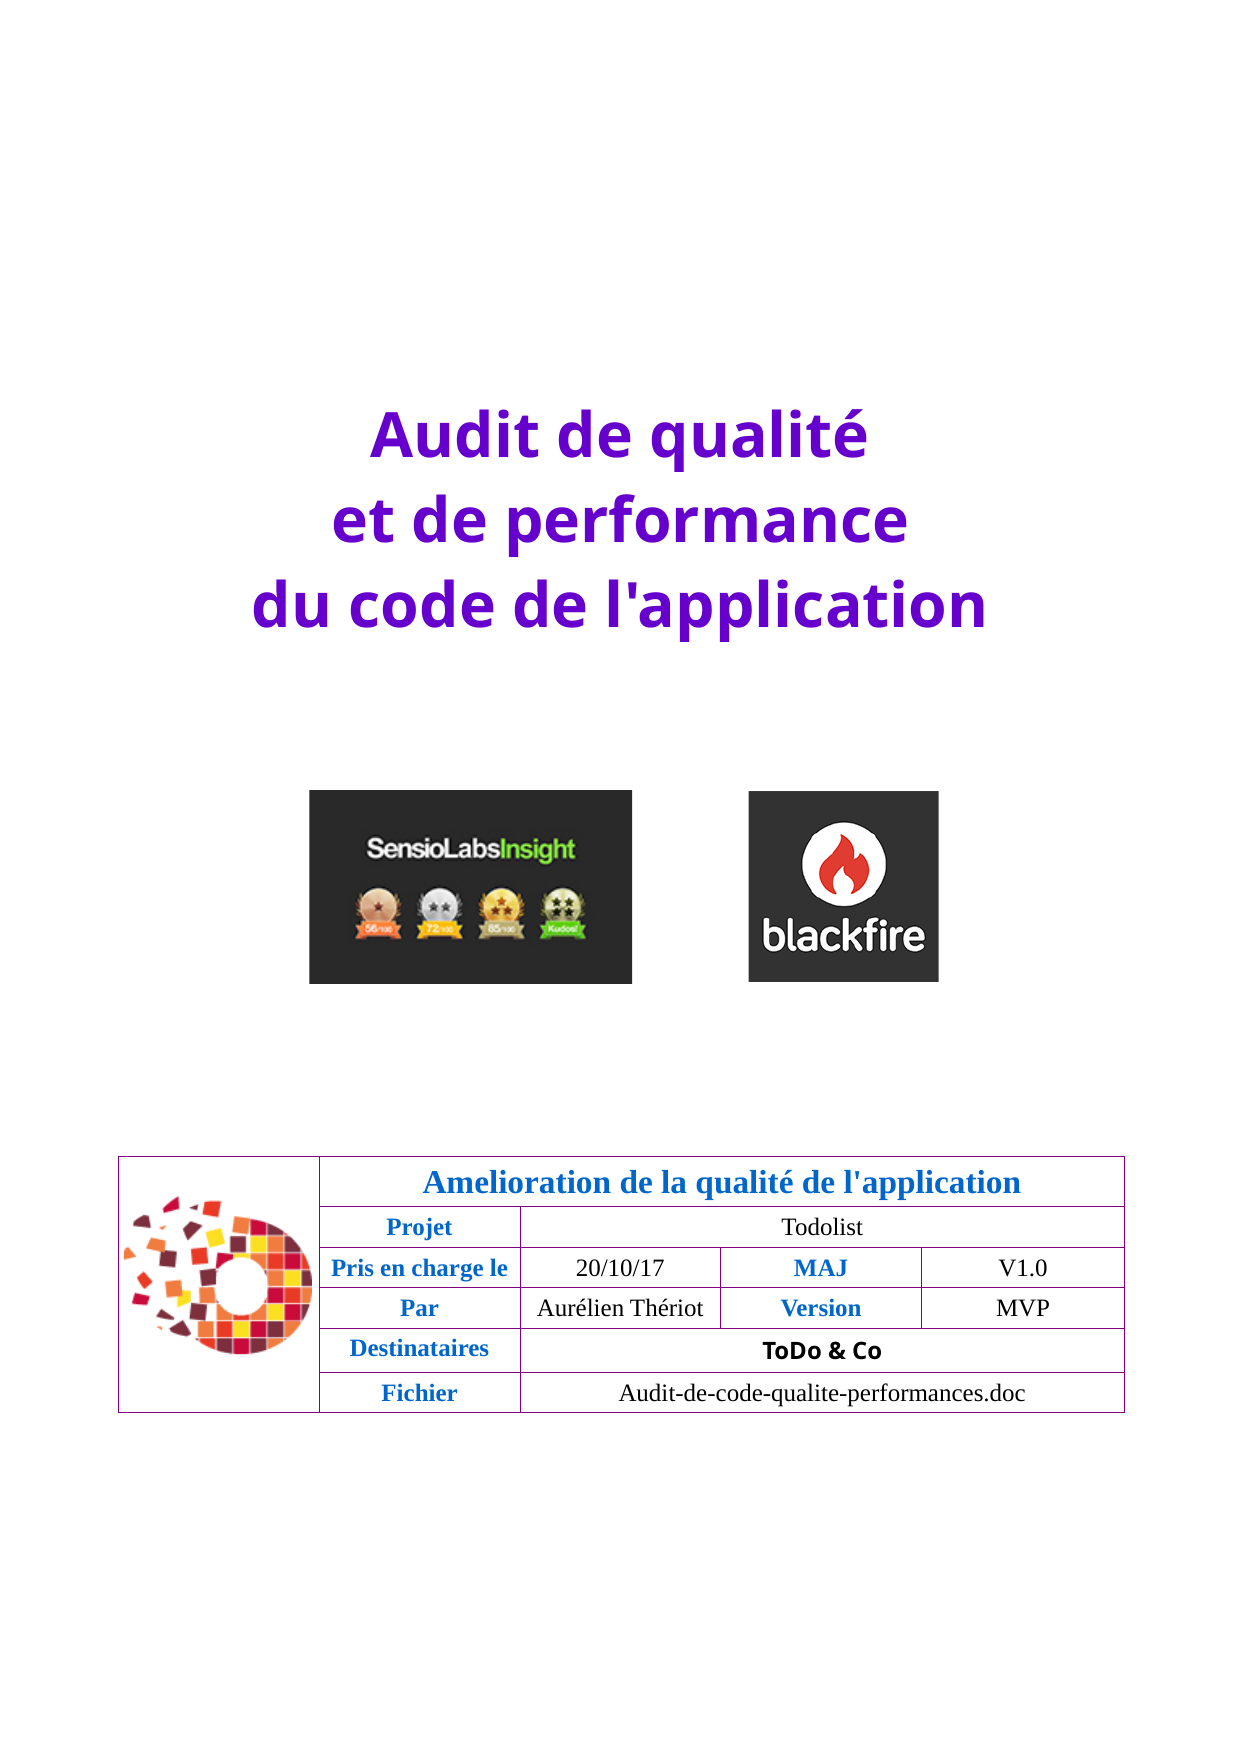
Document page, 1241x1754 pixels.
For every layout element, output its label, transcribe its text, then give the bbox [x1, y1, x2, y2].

table_cell Projet [320, 1207, 520, 1247]
table_cell V1.0 [922, 1248, 1124, 1287]
picture [748, 791, 939, 982]
table_cell MAJ [721, 1248, 921, 1287]
table_cell MVP [922, 1288, 1124, 1328]
table_header Amelioration de la qualité de l'application [320, 1157, 1124, 1206]
table_header [119, 1157, 319, 1412]
text et de performance [118, 476, 1122, 561]
table_cell Fichier [320, 1373, 520, 1412]
table_cell Destinataires [320, 1329, 520, 1372]
text Audit de qualité [118, 390, 1122, 476]
table_cell Audit-de-code-qualite-performances.doc [521, 1373, 1124, 1412]
picture [309, 790, 633, 984]
table_cell Par [320, 1288, 520, 1328]
text du code de l'application [118, 561, 1122, 646]
table_cell 20/10/17 [521, 1248, 720, 1287]
table_cell Version [721, 1288, 921, 1328]
table_cell Aurélien Thériot [521, 1288, 720, 1328]
picture [123, 1181, 312, 1370]
table_cell Todolist [521, 1207, 1124, 1247]
table_cell Pris en charge le [320, 1248, 520, 1287]
table_cell ToDo & Co [521, 1329, 1124, 1372]
